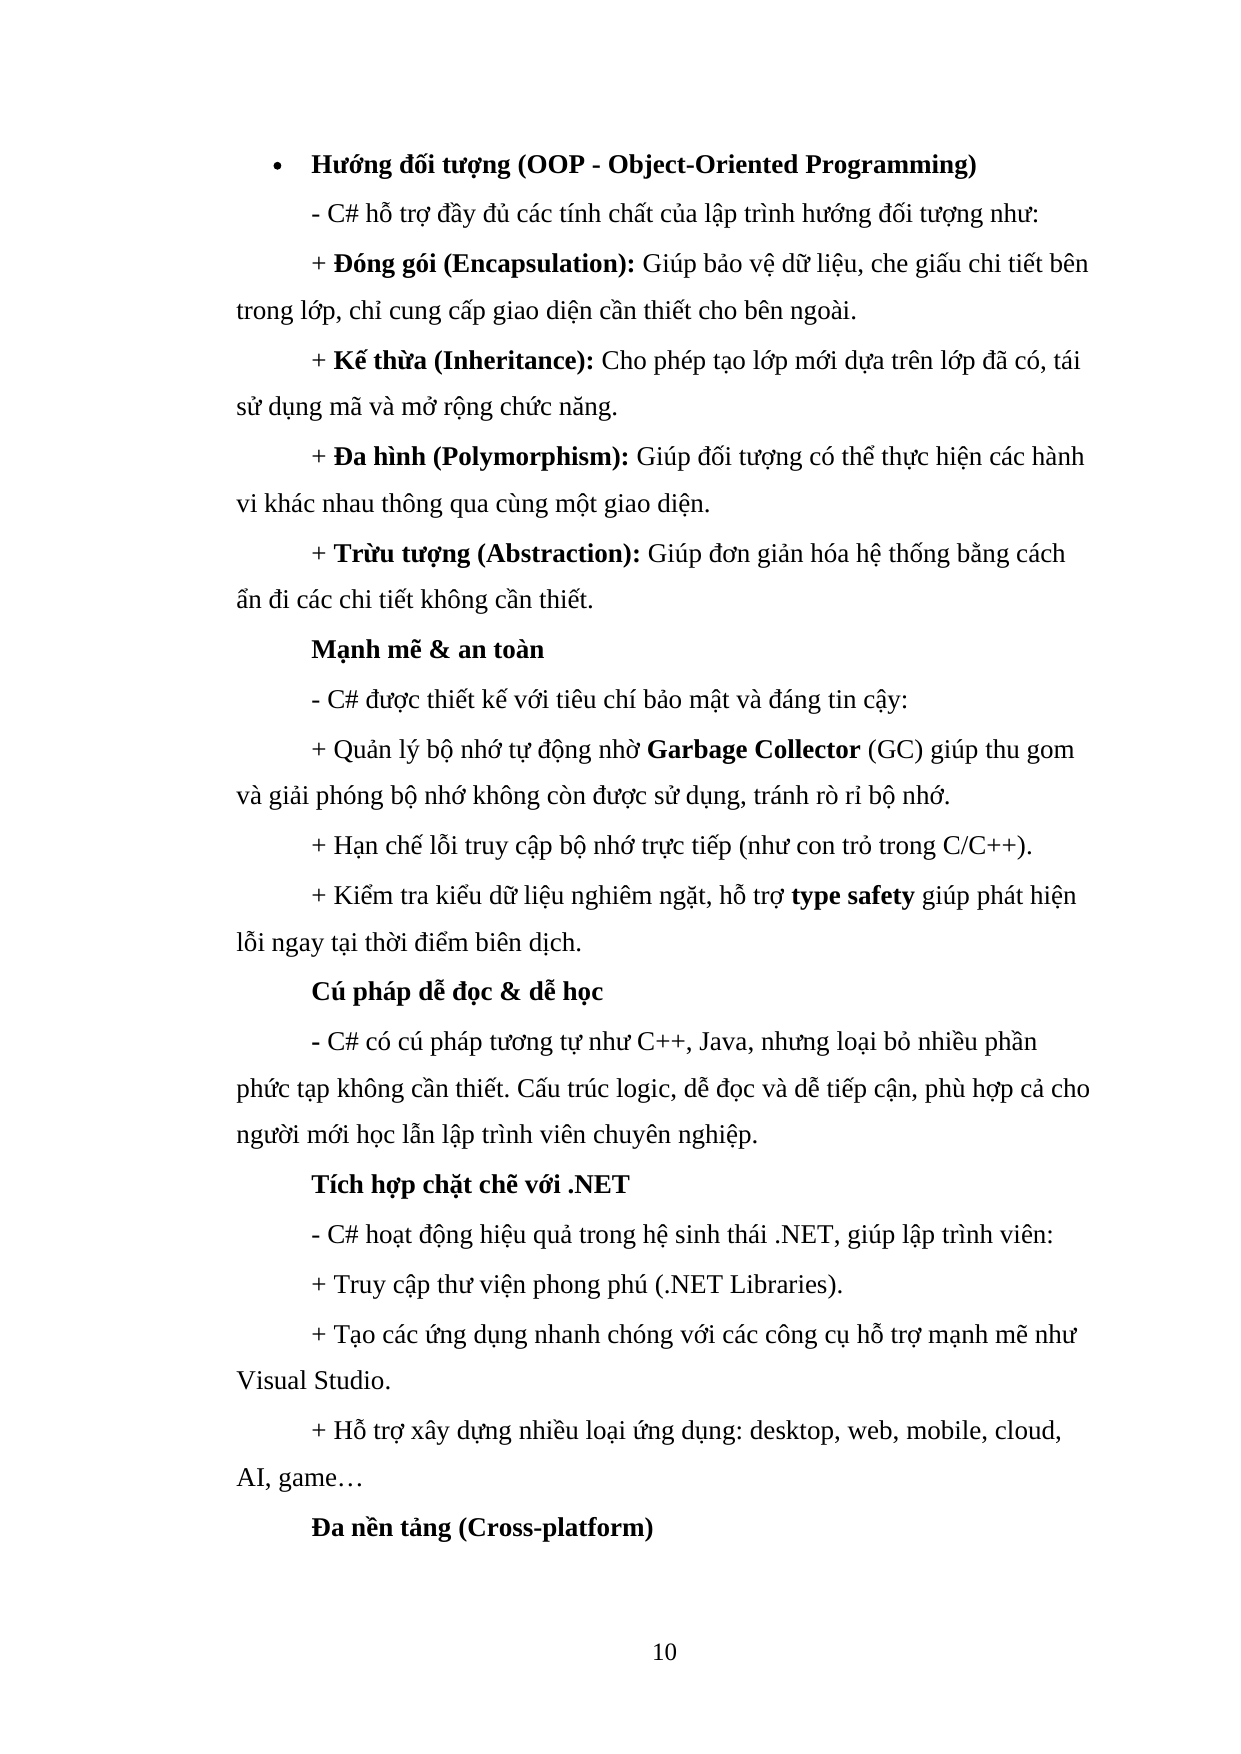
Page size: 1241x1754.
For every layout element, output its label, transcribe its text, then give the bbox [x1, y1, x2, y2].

text - C# hoạt động hiệu quả trong hệ sinh thái .NET, giúp lập trình viên: [236, 1218, 1092, 1249]
text + Truy cập thư viện phong phú (.NET Libraries). [236, 1268, 1092, 1299]
text + Hạn chế lỗi truy cập bộ nhớ trực tiếp (như con trỏ trong C/C++). [236, 829, 1092, 860]
text + Đóng gói (Encapsulation): Giúp bảo vệ dữ liệu, che giấu chi tiết bên trong lớp, chỉ cung cấp giao diện cần thiết cho bên ngoài. [236, 247, 1092, 325]
subtitle Hướng đối tượng (OOP - Object-Oriented Programming) [274, 148, 1092, 179]
text Mạnh mẽ & an toàn [236, 633, 1092, 664]
text + Đa hình (Polymorphism): Giúp đối tượng có thể thực hiện các hành vi khác nhau thông qua cùng một giao diện. [236, 440, 1092, 518]
subtitle - C# hỗ trợ đầy đủ các tính chất của lập trình hướng đối tượng như: [236, 197, 1092, 229]
text + Trừu tượng (Abstraction): Giúp đơn giản hóa hệ thống bằng cách ẩn đi các chi tiết không cần thiết. [236, 537, 1092, 614]
text + Kế thừa (Inheritance): Cho phép tạo lớp mới dựa trên lớp đã có, tái sử dụng mã và mở rộng chức năng. [236, 344, 1092, 422]
text Cú pháp dễ đọc & dễ học [236, 975, 1092, 1007]
text Tích hợp chặt chẽ với .NET [236, 1168, 1092, 1199]
text + Kiểm tra kiểu dữ liệu nghiêm ngặt, hỗ trợ type safety giúp phát hiện lỗi ngay tại thời điểm biên dịch. [236, 879, 1092, 957]
text - C# được thiết kế với tiêu chí bảo mật và đáng tin cậy: [236, 683, 1092, 714]
text - C# có cú pháp tương tự như C++, Java, nhưng loại bỏ nhiều phần phức tạp không cần thiết. Cấu trúc logic, dễ đọc và dễ tiếp cận, phù hợp cả cho người mới học lẫn lập trình viên chuyên nghiệp. [236, 1025, 1092, 1150]
text Đa nền tảng (Cross-platform) [236, 1511, 1092, 1542]
text + Hỗ trợ xây dựng nhiều loại ứng dụng: desktop, web, mobile, cloud, AI, game… [236, 1414, 1092, 1492]
text + Quản lý bộ nhớ tự động nhờ Garbage Collector (GC) giúp thu gom và giải phóng bộ nhớ không còn được sử dụng, tránh rò rỉ bộ nhớ. [236, 733, 1092, 811]
text + Tạo các ứng dụng nhanh chóng với các công cụ hỗ trợ mạnh mẽ như Visual Studio. [236, 1318, 1092, 1396]
